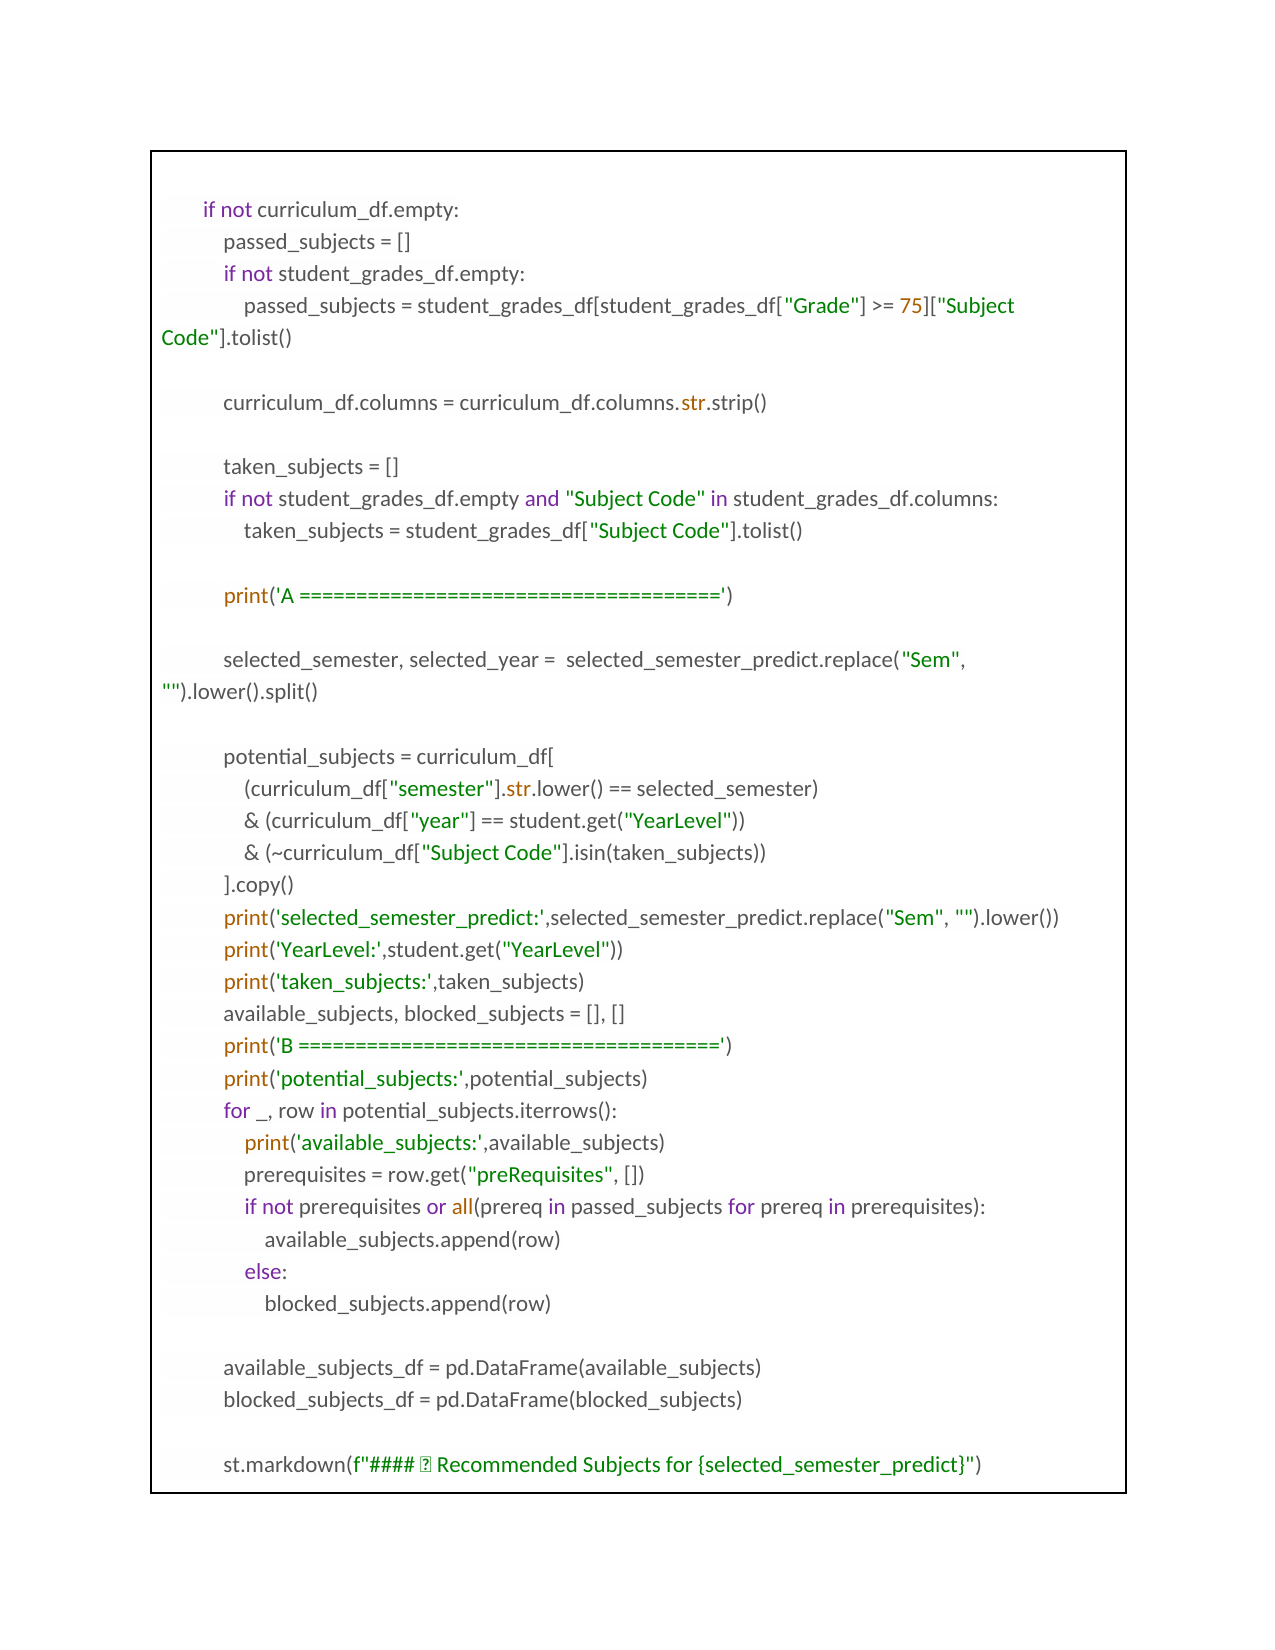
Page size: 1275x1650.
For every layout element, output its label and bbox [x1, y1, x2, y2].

table_header [152, 152, 1125, 1492]
